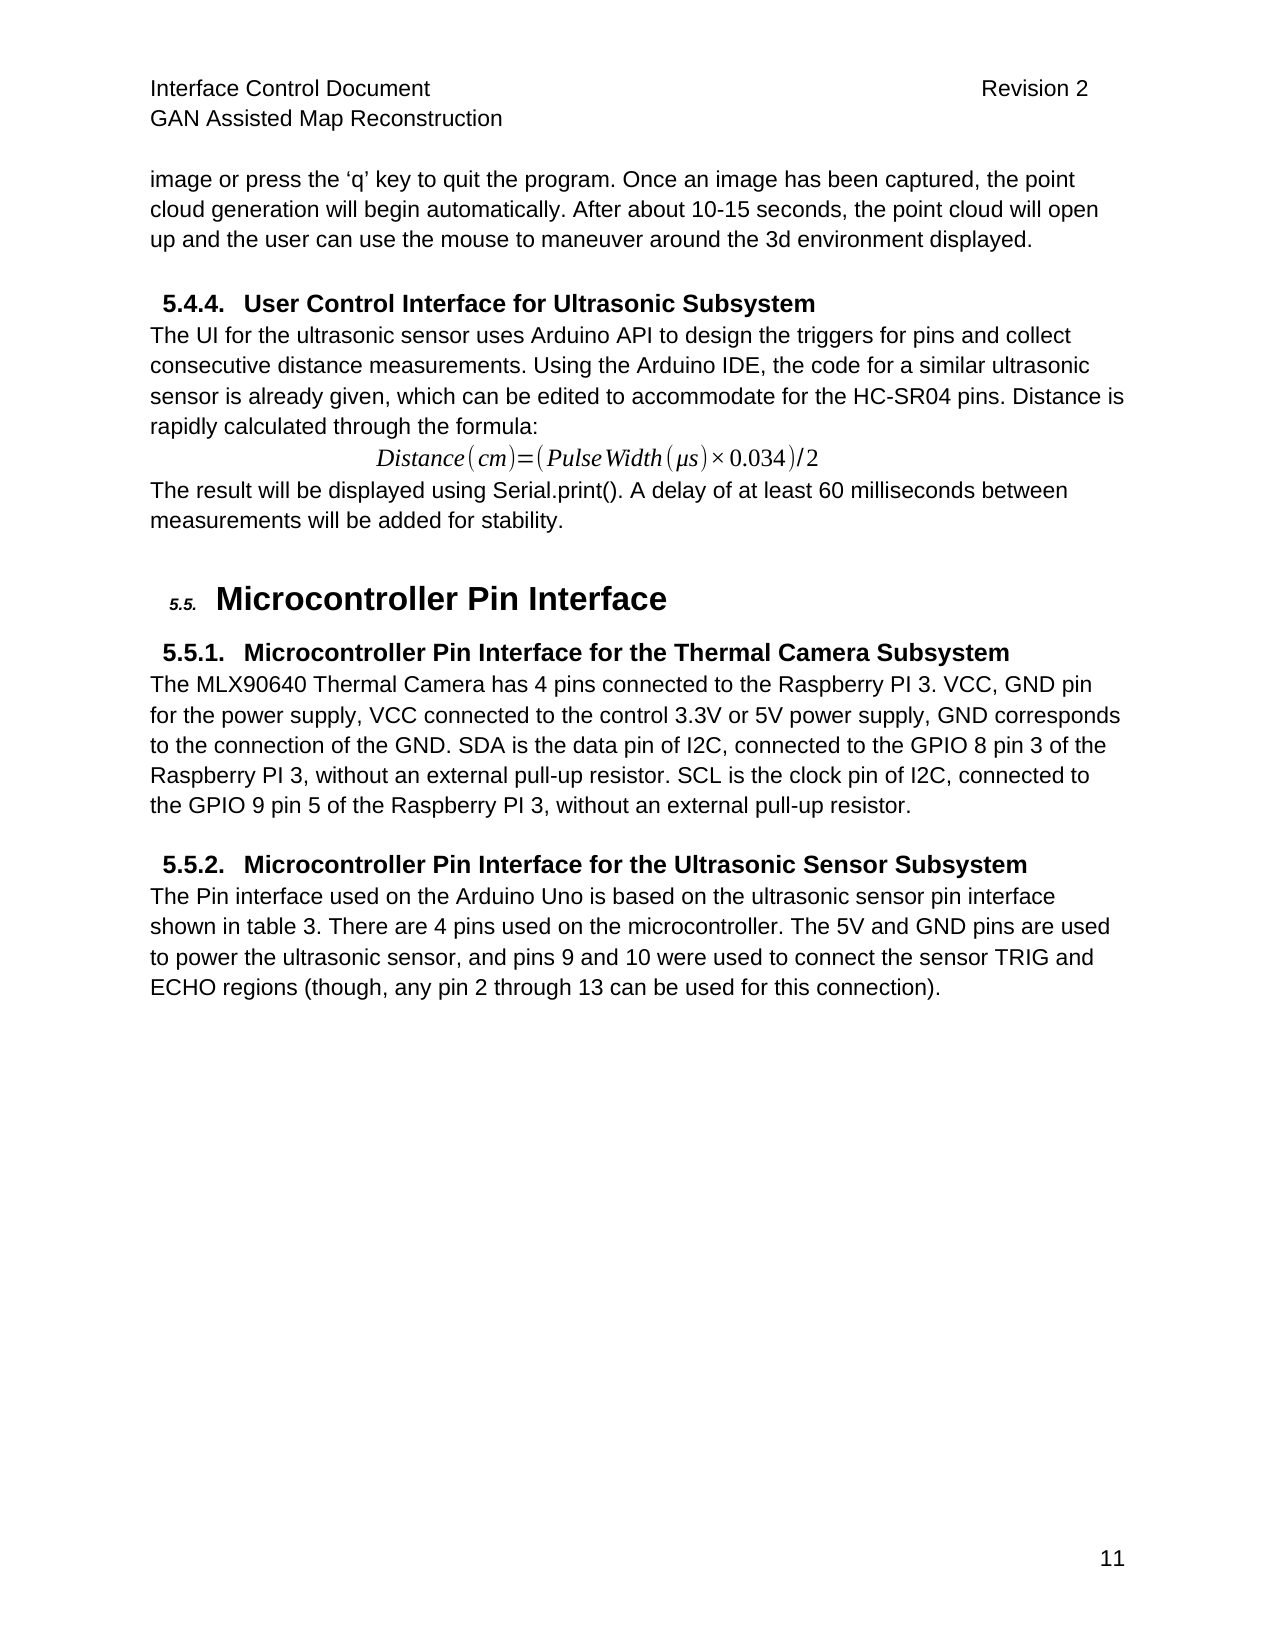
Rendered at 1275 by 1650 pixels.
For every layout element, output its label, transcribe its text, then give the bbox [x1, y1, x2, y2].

text The UI for the ultrasonic sensor uses Arduino API to design the triggers for pins and collect consecutive distance measurements. Using the Arduino IDE, the code for a similar ultrasonic sensor is already given, which can be edited to accommodate for the HC-SR04 pins. Distance is rapidly calculated through the formula: [150, 322, 1125, 439]
text The Pin interface used on the Arduino Uno is based on the ultrasonic sensor pin interface shown in table 3. There are 4 pins used on the microcontroller. The 5V and GND pins are used to power the ultrasonic sensor, and pins 9 and 10 were used to connect the sensor TRIG and ECHO regions (though, any pin 2 through 13 can be used for this connection). [150, 883, 1125, 1000]
subtitle Microcontroller Pin Interface [197, 579, 1125, 617]
list Microcontroller Pin Interface for the Thermal Camera Subsystem [225, 638, 1125, 667]
text The MLX90640 Thermal Camera has 4 pins connected to the Raspberry PI 3. VCC, GND pin for the power supply, VCC connected to the control 3.3V or 5V power supply, GND corresponds to the connection of the GND. SDA is the data pin of I2C, connected to the GPIO 8 pin 3 of the Raspberry PI 3, without an external pull-up resistor. SCL is the clock pin of I2C, connected to the GPIO 9 pin 5 of the Raspberry PI 3, without an external pull-up resistor. [150, 671, 1125, 818]
text The result will be displayed using Serial.print(). A delay of at least 60 milliseconds between measurements will be added for stability. [150, 477, 1125, 533]
list Microcontroller Pin Interface for the Ultrasonic Sensor Subsystem [225, 850, 1125, 879]
list User Control Interface for Ultrasonic Subsystem [225, 289, 1125, 318]
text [150, 166, 1125, 252]
